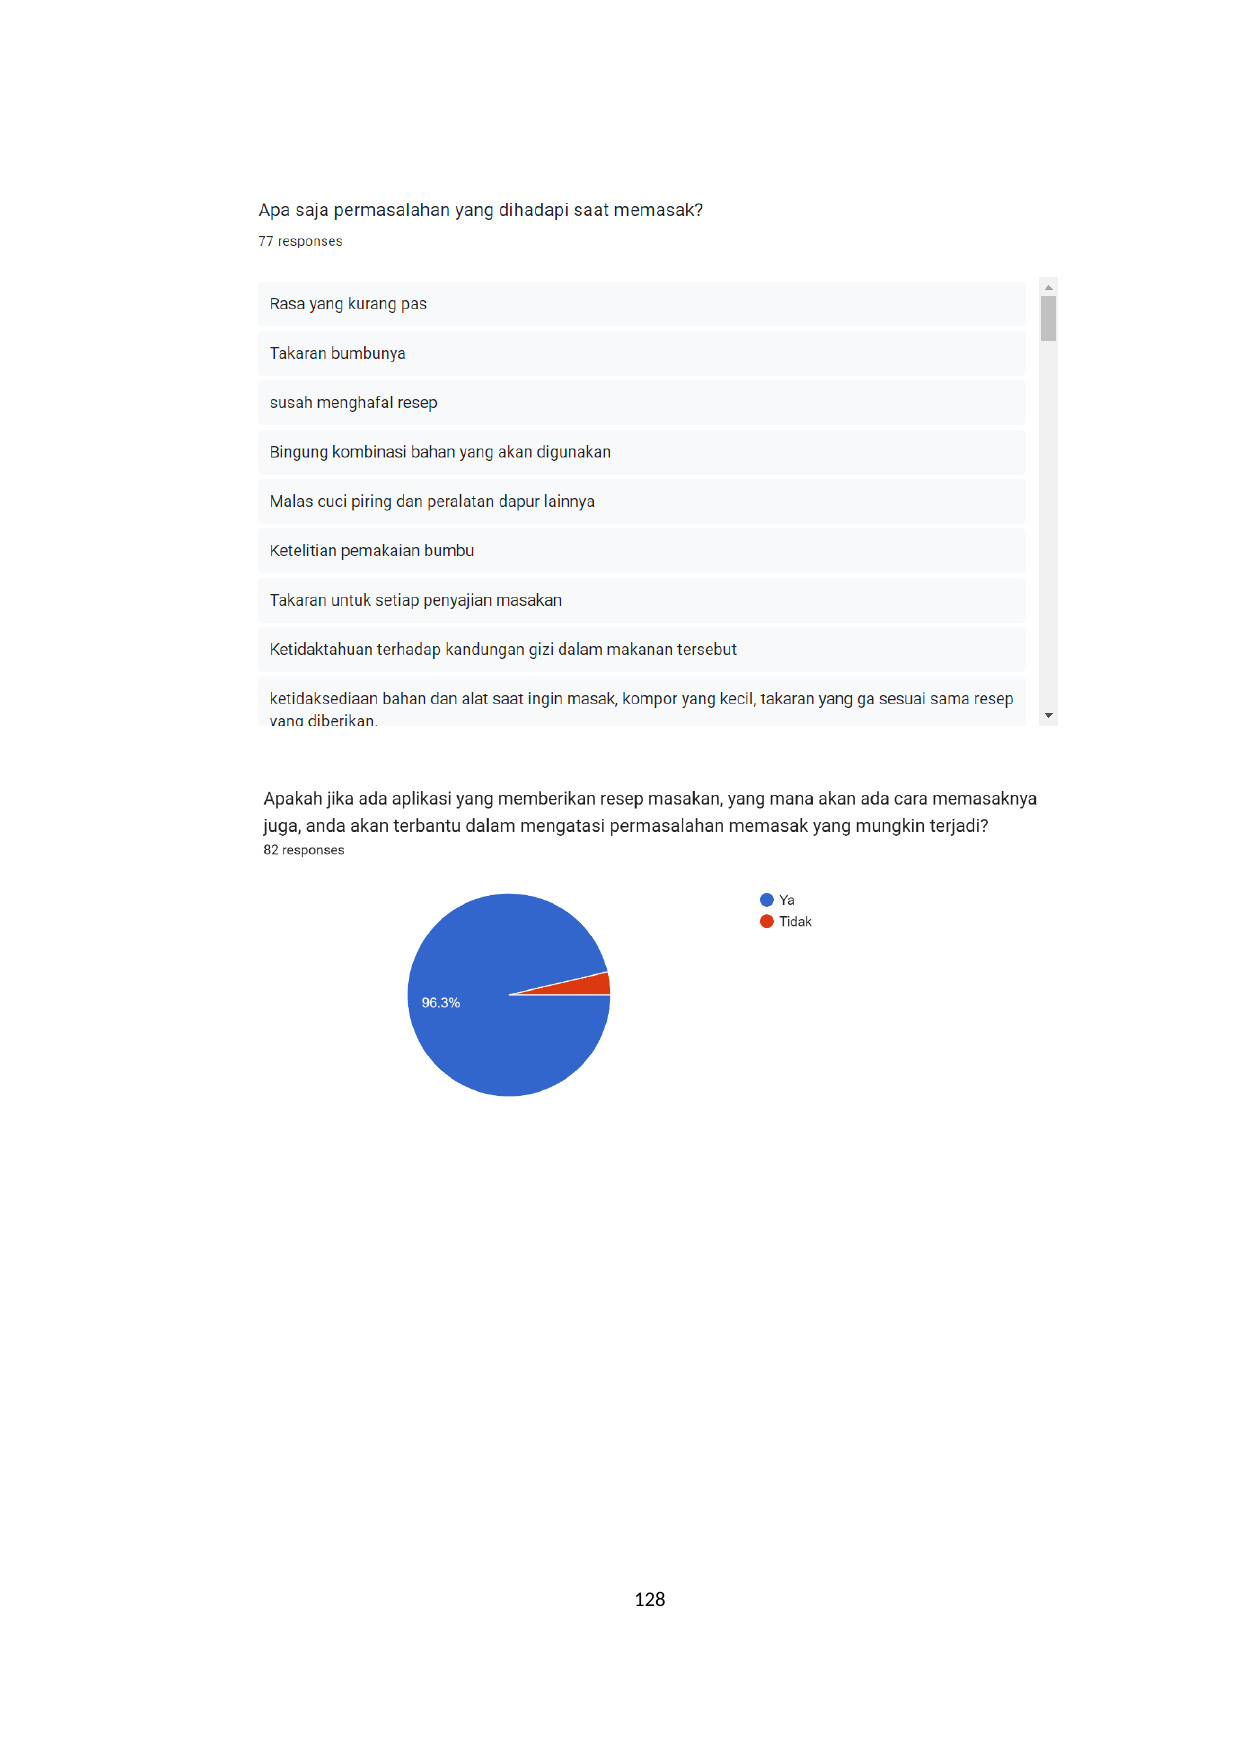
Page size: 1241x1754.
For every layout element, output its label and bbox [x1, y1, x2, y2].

picture [236, 759, 1063, 1135]
picture [236, 177, 1063, 747]
